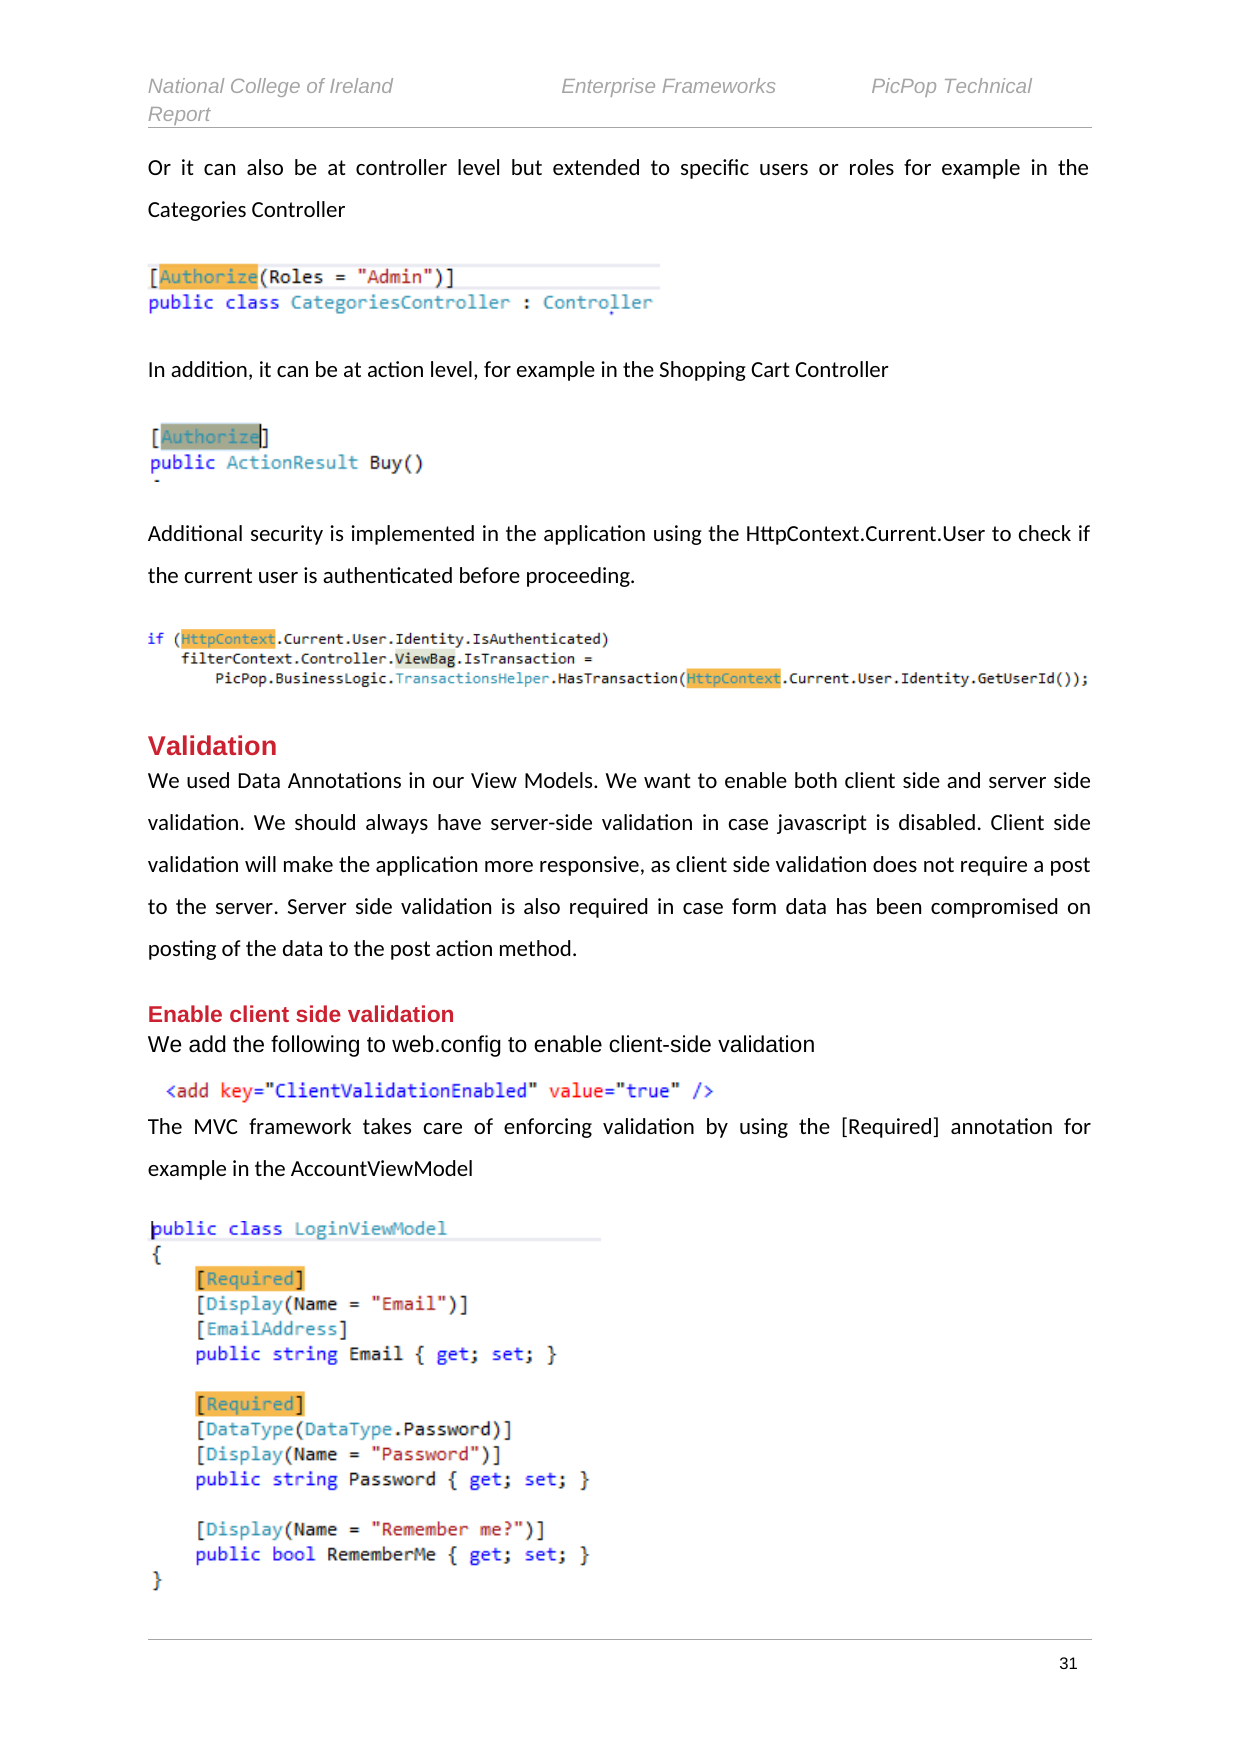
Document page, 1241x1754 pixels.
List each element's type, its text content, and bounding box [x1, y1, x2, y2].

text The MVC framework takes care of enforcing validation by using the [Required] annotation for example in the AccountViewModel [148, 1112, 1092, 1182]
picture [147, 628, 1093, 692]
text We used Data Annotations in our View Models. We want to enable both client side and server side validation. We should always have server-side validation in case javascript is disabled. Client side validation will make the application more responsive, as client side validation does not require a post to the server. Server side validation is also required in case form data has been compromised on posting of the data to the post action method. [148, 766, 1092, 962]
picture [147, 1221, 601, 1603]
picture [147, 421, 431, 482]
text We add the following to web.config to enable client-side validation [148, 1031, 1092, 1057]
picture [147, 262, 661, 317]
text In addition, it can be at action level, for example in the Shopping Cart Controller [148, 355, 1092, 383]
text Additional security is implemented in the application using the HttpContext.Current.User to check if the current user is authenticated before proceeding. [148, 519, 1092, 589]
subtitle Enable client side validation [148, 1001, 1092, 1027]
text Or it can also be at controller level but extended to specific users or roles for example in the Categories Controller [148, 153, 1092, 223]
picture [147, 1082, 728, 1106]
subtitle Validation [148, 730, 1092, 761]
